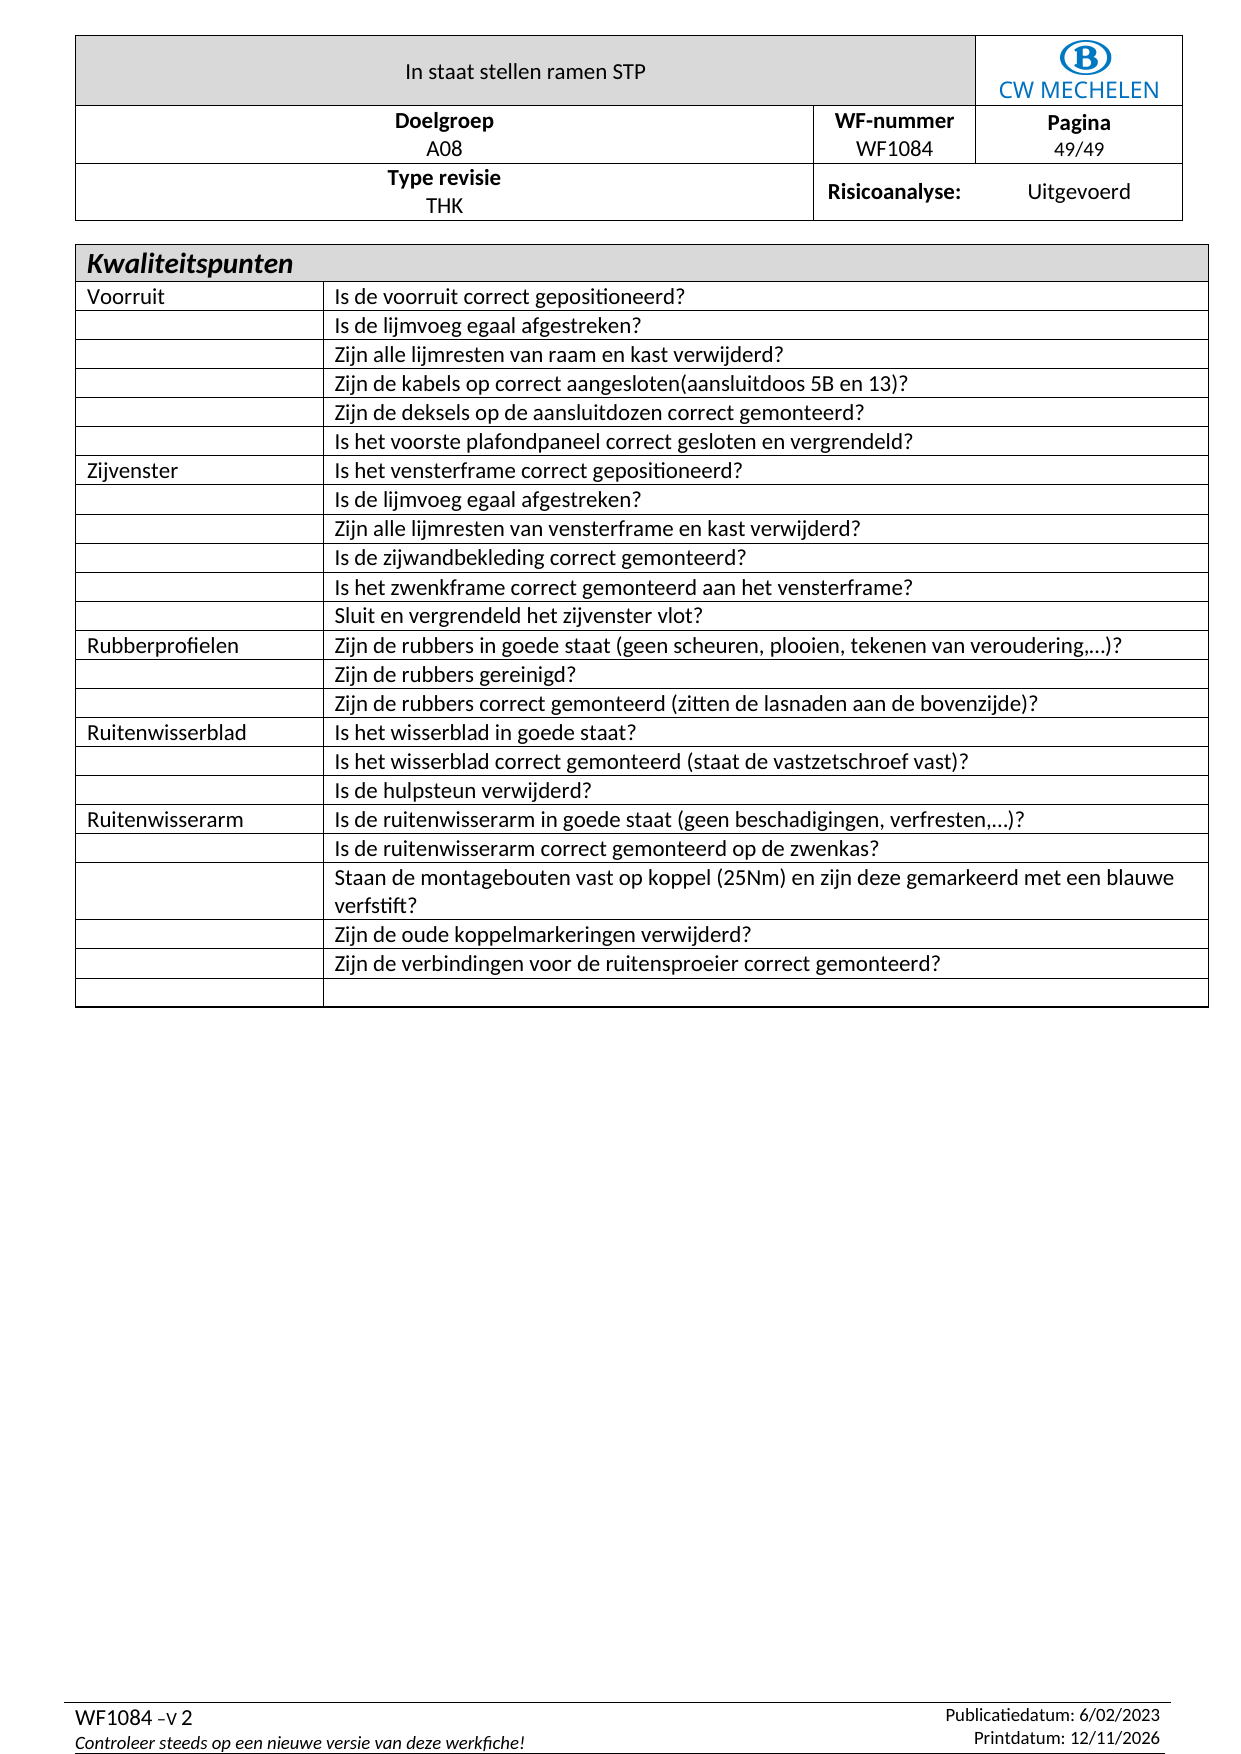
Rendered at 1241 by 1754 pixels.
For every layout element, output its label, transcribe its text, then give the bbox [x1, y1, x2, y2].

table_cell Zijn de kabels op correct aangesloten(aansluitdoos 5B en 13)? [324, 369, 1208, 397]
table_cell [76, 602, 323, 630]
table_cell Is het wisserblad correct gemonteerd (staat de vastzetschroef vast)? [324, 747, 1208, 775]
table_cell Ruitenwisserarm [76, 805, 323, 833]
table_cell [76, 863, 323, 919]
table_cell [76, 834, 323, 862]
table_cell Zijn de rubbers in goede staat (geen scheuren, plooien, tekenen van veroudering,…)? [324, 631, 1208, 659]
table_cell Is de zijwandbekleding correct gemonteerd? [324, 544, 1208, 572]
table_cell Zijn de verbindingen voor de ruitensproeier correct gemonteerd? [324, 949, 1208, 977]
table_cell [76, 398, 323, 426]
table_cell [76, 660, 323, 688]
table_cell [76, 573, 323, 601]
table_cell [76, 920, 323, 948]
table_cell Voorruit [76, 282, 323, 310]
table_cell Is de ruitenwisserarm correct gemonteerd op de zwenkas? [324, 834, 1208, 862]
table_cell [76, 311, 323, 339]
table_cell Zijn de rubbers correct gemonteerd (zitten de lasnaden aan de bovenzijde)? [324, 689, 1208, 717]
picture [1060, 40, 1112, 75]
table_cell Is de ruitenwisserarm in goede staat (geen beschadigingen, verfresten,…)? [324, 805, 1208, 833]
table_cell Zijn alle lijmresten van vensterframe en kast verwijderd? [324, 515, 1208, 542]
table_cell Is het vensterframe correct gepositioneerd? [324, 456, 1208, 484]
table_cell Ruitenwisserblad [76, 718, 323, 746]
table_cell [76, 544, 323, 572]
table_header Kwaliteitspunten [76, 245, 1208, 281]
table_cell Zijn de oude koppelmarkeringen verwijderd? [324, 920, 1208, 948]
table_cell Rubberprofielen [76, 631, 323, 659]
table_cell Zijvenster [76, 456, 323, 484]
table_cell Zijn de deksels op de aansluitdozen correct gemonteerd? [324, 398, 1208, 426]
table_cell Is de lijmvoeg egaal afgestreken? [324, 485, 1208, 513]
table_cell [76, 515, 323, 542]
table_cell [76, 747, 323, 775]
table_cell Is het wisserblad in goede staat? [324, 718, 1208, 746]
table_cell Is het zwenkframe correct gemonteerd aan het vensterframe? [324, 573, 1208, 601]
table_cell Zijn de rubbers gereinigd? [324, 660, 1208, 688]
table_cell [76, 427, 323, 455]
table_cell [76, 485, 323, 513]
table_cell [76, 689, 323, 717]
table_cell Is de hulpsteun verwijderd? [324, 776, 1208, 804]
table_cell [76, 776, 323, 804]
table_cell [324, 979, 1208, 1006]
table_cell Staan de montagebouten vast op koppel (25Nm) en zijn deze gemarkeerd met een blauwe verfstift? [324, 863, 1208, 919]
table_cell Is de voorruit correct gepositioneerd? [324, 282, 1208, 310]
table_cell Sluit en vergrendeld het zijvenster vlot? [324, 602, 1208, 630]
table_cell Zijn alle lijmresten van raam en kast verwijderd? [324, 340, 1208, 368]
table_cell [76, 369, 323, 397]
table_cell [76, 340, 323, 368]
table_cell [76, 949, 323, 977]
table_cell Is het voorste plafondpaneel correct gesloten en vergrendeld? [324, 427, 1208, 455]
table_cell Is de lijmvoeg egaal afgestreken? [324, 311, 1208, 339]
table_cell [76, 979, 323, 1006]
